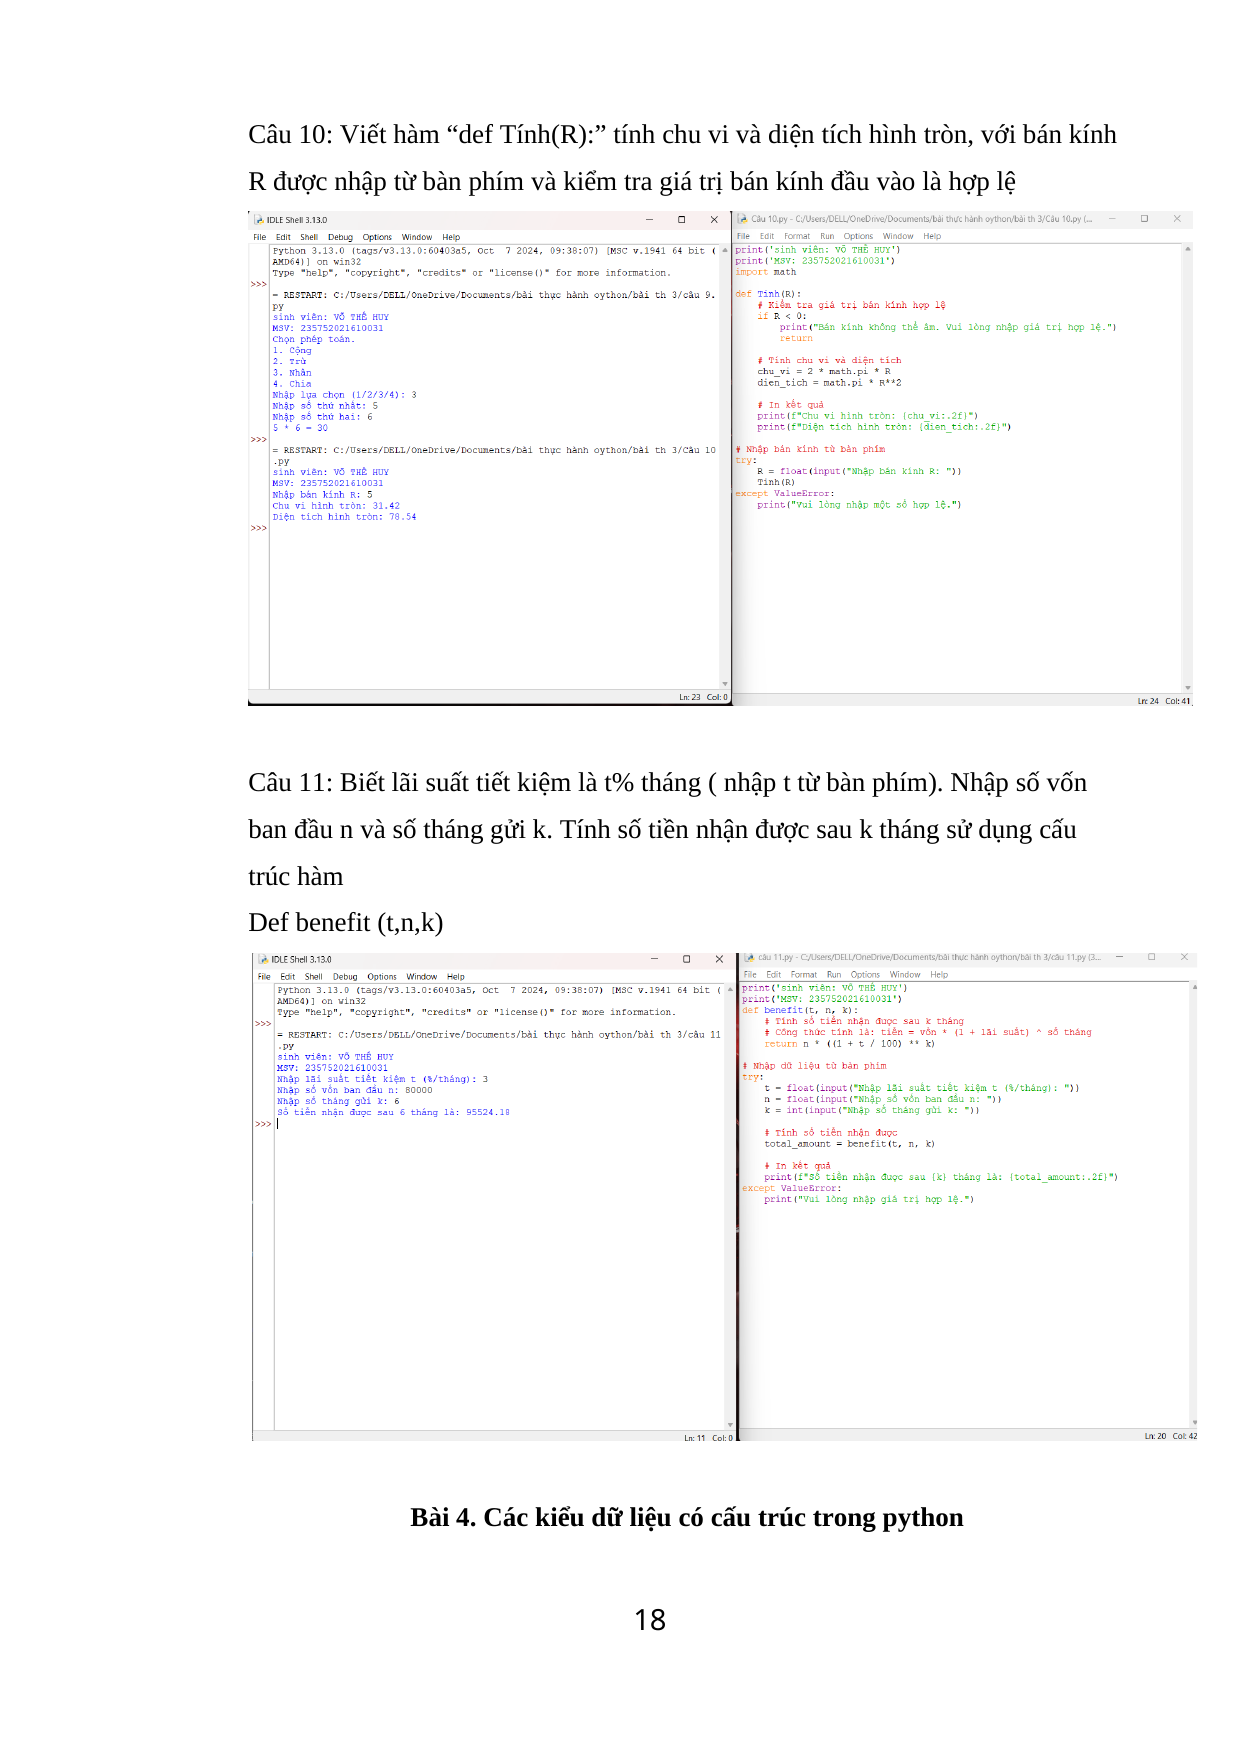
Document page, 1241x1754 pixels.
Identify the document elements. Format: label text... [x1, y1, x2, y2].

picture [248, 211, 1193, 706]
list Bài 4. Các kiểu dữ liệu có cấu trúc trong python [252, 1501, 1122, 1532]
list Def benefit (t,n,k) [248, 906, 1122, 937]
list Câu 11: Biết lãi suất tiết kiệm là t% tháng ( nhập t từ bàn phím). Nhập số vốn ban đầu n và số tháng gửi k. Tính số tiền nhận được sau k tháng sử dụng cấu trúc hàm [248, 766, 1122, 891]
list Câu 10: Viết hàm “def Tính(R):” tính chu vi và diện tích hình tròn, với bán kính R được nhập từ bàn phím và kiểm tra giá trị bán kính đầu vào là hợp lệ [248, 118, 1122, 196]
picture [252, 953, 1198, 1441]
